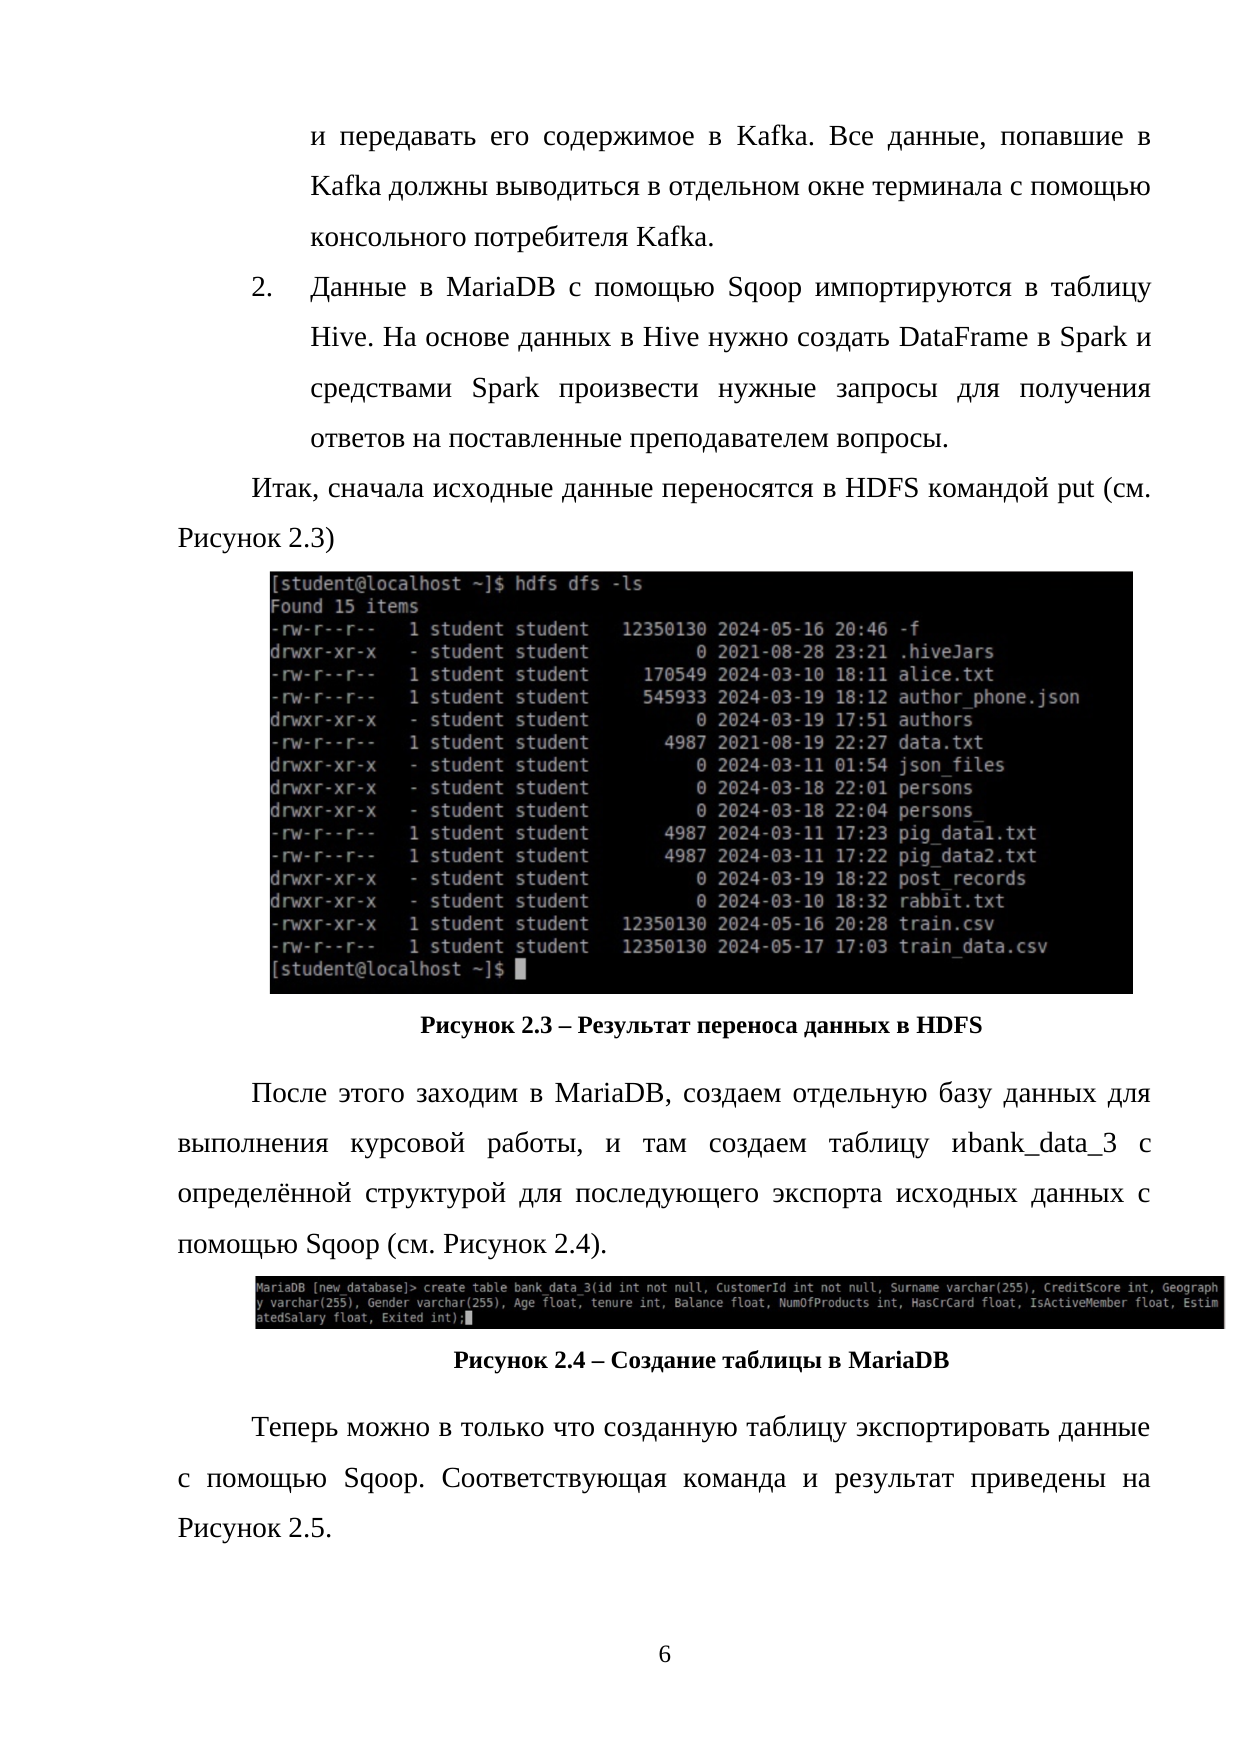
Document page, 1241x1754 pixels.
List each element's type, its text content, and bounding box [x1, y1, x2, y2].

text Рисунок 2.4 – Создание таблицы в MariaDB [177, 1345, 1152, 1374]
text Рисунок 2.3 – Результат переноса данных в HDFS [177, 1011, 1152, 1039]
text После этого заходим в MariaDB, создаем отдельную базу данных для выполнения курсовой работы, и там создаем таблицу иbank_data_3 с определённой структурой для последующего экспорта исходных данных с помощью Sqoop (см. Рисунок 2.4). [177, 1075, 1152, 1259]
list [251, 118, 1152, 252]
text Теперь можно в только что созданную таблицу экспортировать данные с помощью Sqoop. Соответствующая команда и результат приведены на Рисунок 2.5. [177, 1409, 1152, 1544]
picture [269, 571, 1133, 994]
list Данные в MariaDB с помощью Sqoop импортируются в таблицу Hive. На основе данных в Hive нужно создать DataFrame в Spark и средствами Spark произвести нужные запросы для получения ответов на поставленные преподавателем вопросы. [251, 269, 1152, 453]
picture [251, 1276, 1226, 1329]
text Итак, сначала исходные данные переносятся в HDFS командой put (см. Рисунок 2.3) [177, 470, 1152, 554]
